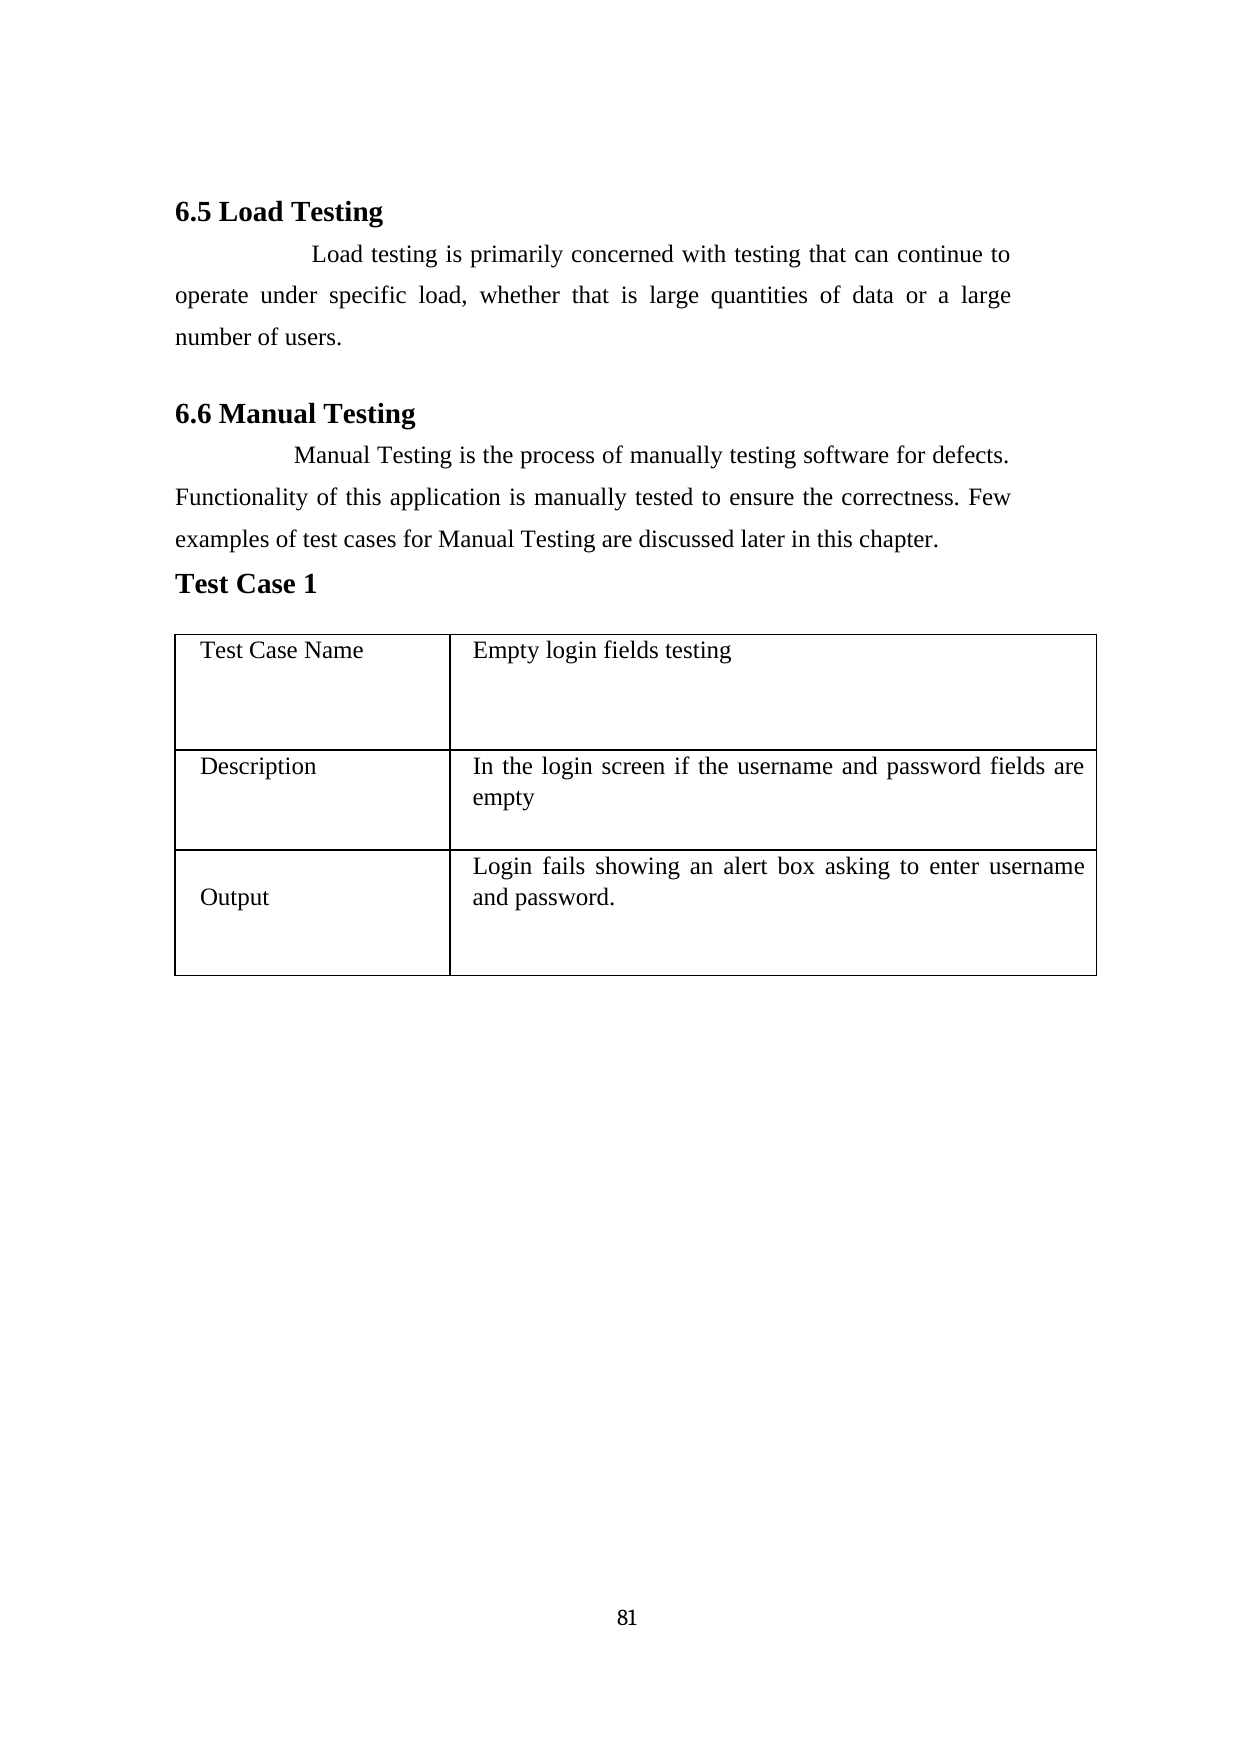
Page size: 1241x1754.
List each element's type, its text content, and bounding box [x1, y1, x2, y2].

table_header Empty login fields testing [451, 635, 1096, 749]
subtitle 6.6 Manual Testing [175, 396, 1078, 429]
subtitle 6.5 Load Testing [175, 194, 1078, 228]
text Load testing is primarily concerned with testing that can continue to operate under specific load, whether that is large quantities of data or a large number of users. [175, 239, 1012, 351]
table_cell Login fails showing an alert box asking to enter username and password. [451, 851, 1096, 975]
table_cell Description [176, 751, 449, 849]
table_header Test Case Name [176, 635, 449, 749]
text Manual Testing is the process of manually testing software for defects. Functionality of this application is manually tested to ensure the correctness. Few examples of test cases for Manual Testing are discussed later in this chapter. [175, 440, 1012, 553]
table_cell In the login screen if the username and password fields are empty [451, 751, 1096, 849]
subtitle Test Case 1 [175, 566, 1078, 600]
table_cell Output [176, 851, 449, 975]
